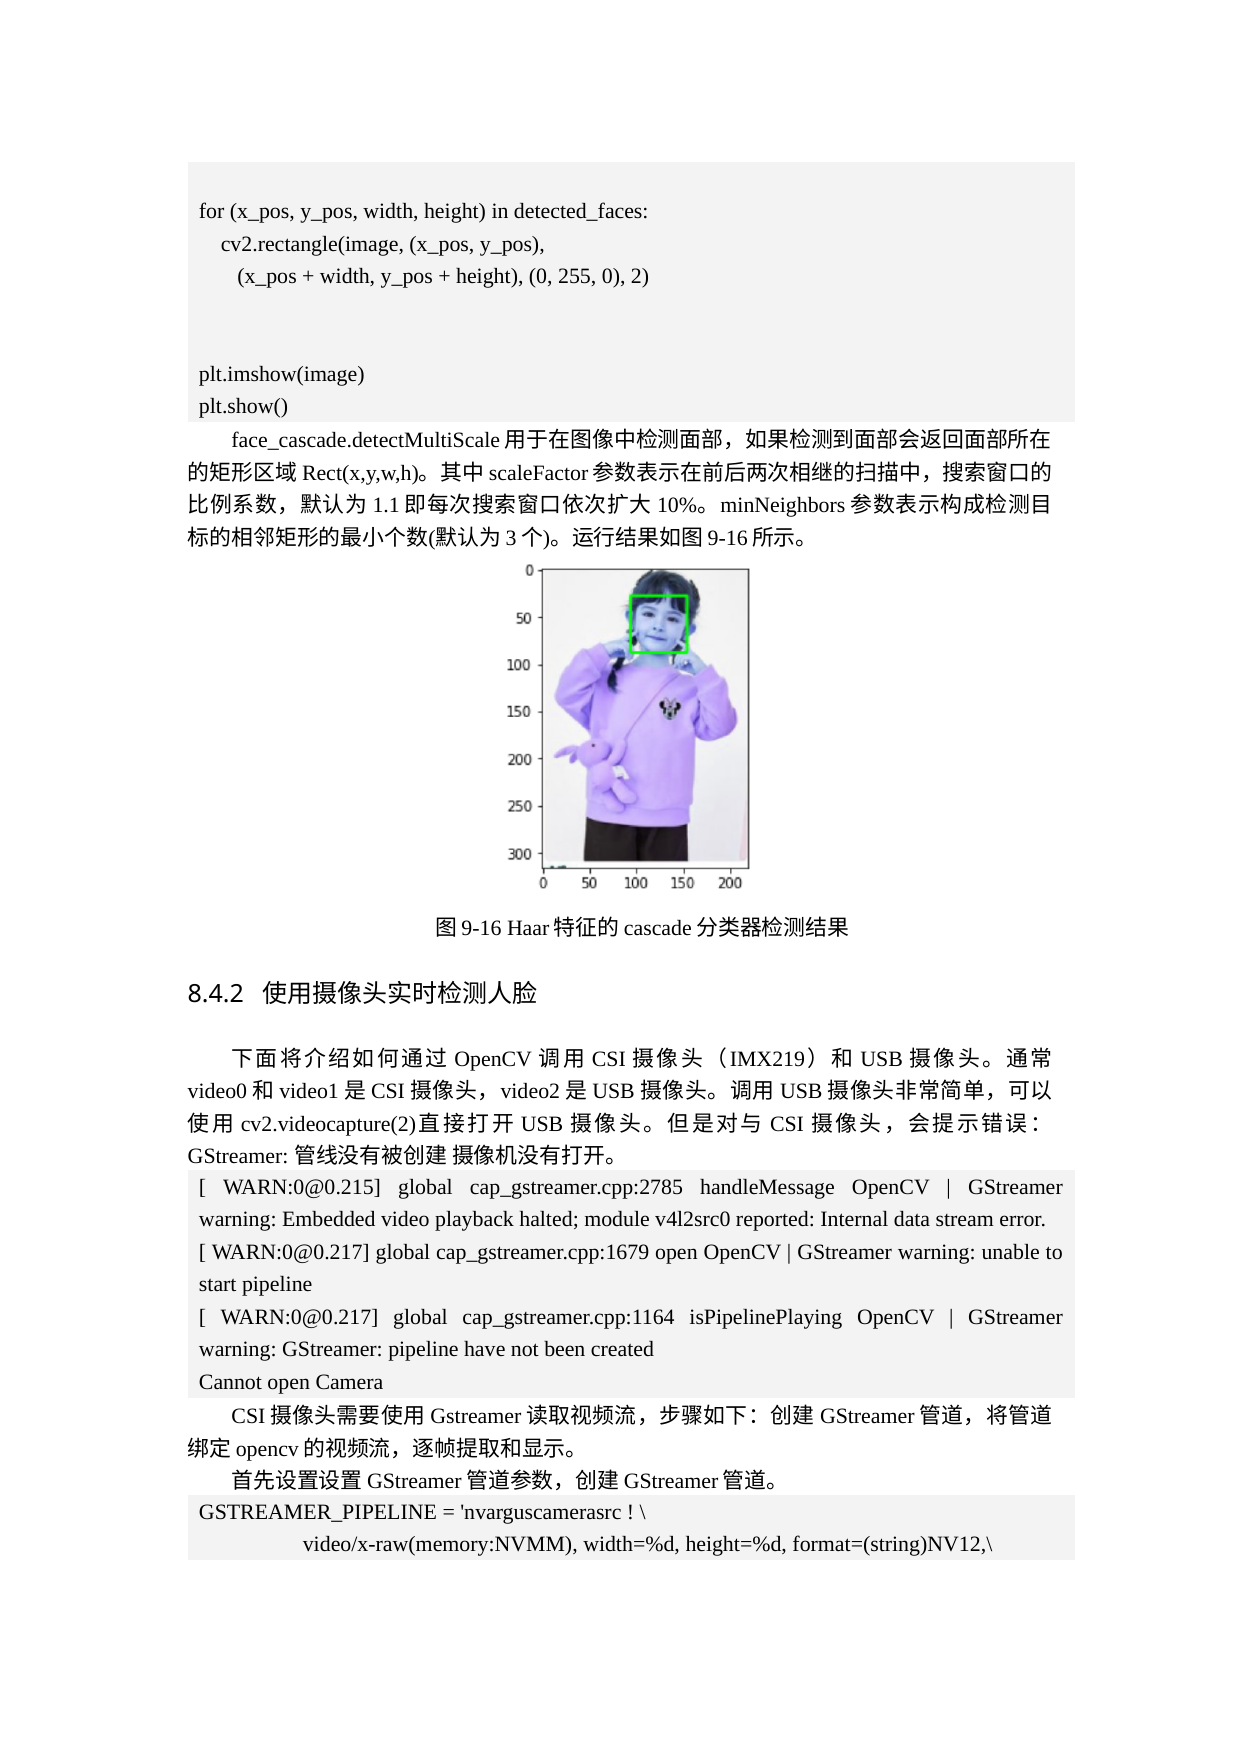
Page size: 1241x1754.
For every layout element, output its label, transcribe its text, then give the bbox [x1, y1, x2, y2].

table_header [188, 162, 1075, 422]
text face_cascade.detectMultiScale用于在图像中检测面部，如果检测到面部会返回面部所在的矩形区域 Rect(x,y,w,h)。其中scaleFactor参数表示在前后两次相继的扫描中，搜索窗口的比例系数，默认为1.1即每次搜索窗口依次扩大10%。minNeighbors参数表示构成检测目标的相邻矩形的最小个数(默认为3个)。运行结果如图9-16所示。 [187, 422, 1053, 552]
picture [465, 552, 819, 909]
text 下面将介绍如何通过OpenCV调用CSI摄像头（IMX219）和USB摄像头。通常video0和video1是CSI摄像头，video2是USB摄像头。调用USB摄像头非常简单，可以使用cv2.videocapture(2)直接打开USB摄像头。但是对与CSI摄像头，会提示错误：GStreamer: 管线没有被创建 摄像机没有打开。 [187, 1040, 1053, 1170]
text CSI摄像头需要使用Gstreamer读取视频流，步骤如下：创建GStreamer管道，将管道绑定opencv的视频流，逐帧提取和显示。 [187, 1398, 1053, 1463]
subtitle 使用摄像头实时检测人脸 [187, 959, 1053, 1024]
text 首先设置设置GStreamer管道参数，创建GStreamer管道。 [187, 1463, 1053, 1495]
text 图9-16 Haar特征的cascade分类器检测结果 [187, 909, 1053, 942]
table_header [188, 1495, 1075, 1560]
table_header [ WARN:0@0.215] global cap_gstreamer.cpp:2785 handleMessage OpenCV | GStreamer warning: Embedded video playback halted; module v4l2src0 reported: Internal data stream error. [ WARN:0@0.217] global cap_gstreamer.cpp:1679 open OpenCV | GStreamer warning: unable to start pipeline [ WARN:0@0.217] global cap_gstreamer.cpp:1164 isPipelinePlaying OpenCV | GStreamer warning: GStreamer: pipeline have not been created Cannot open Camera [188, 1170, 1075, 1398]
